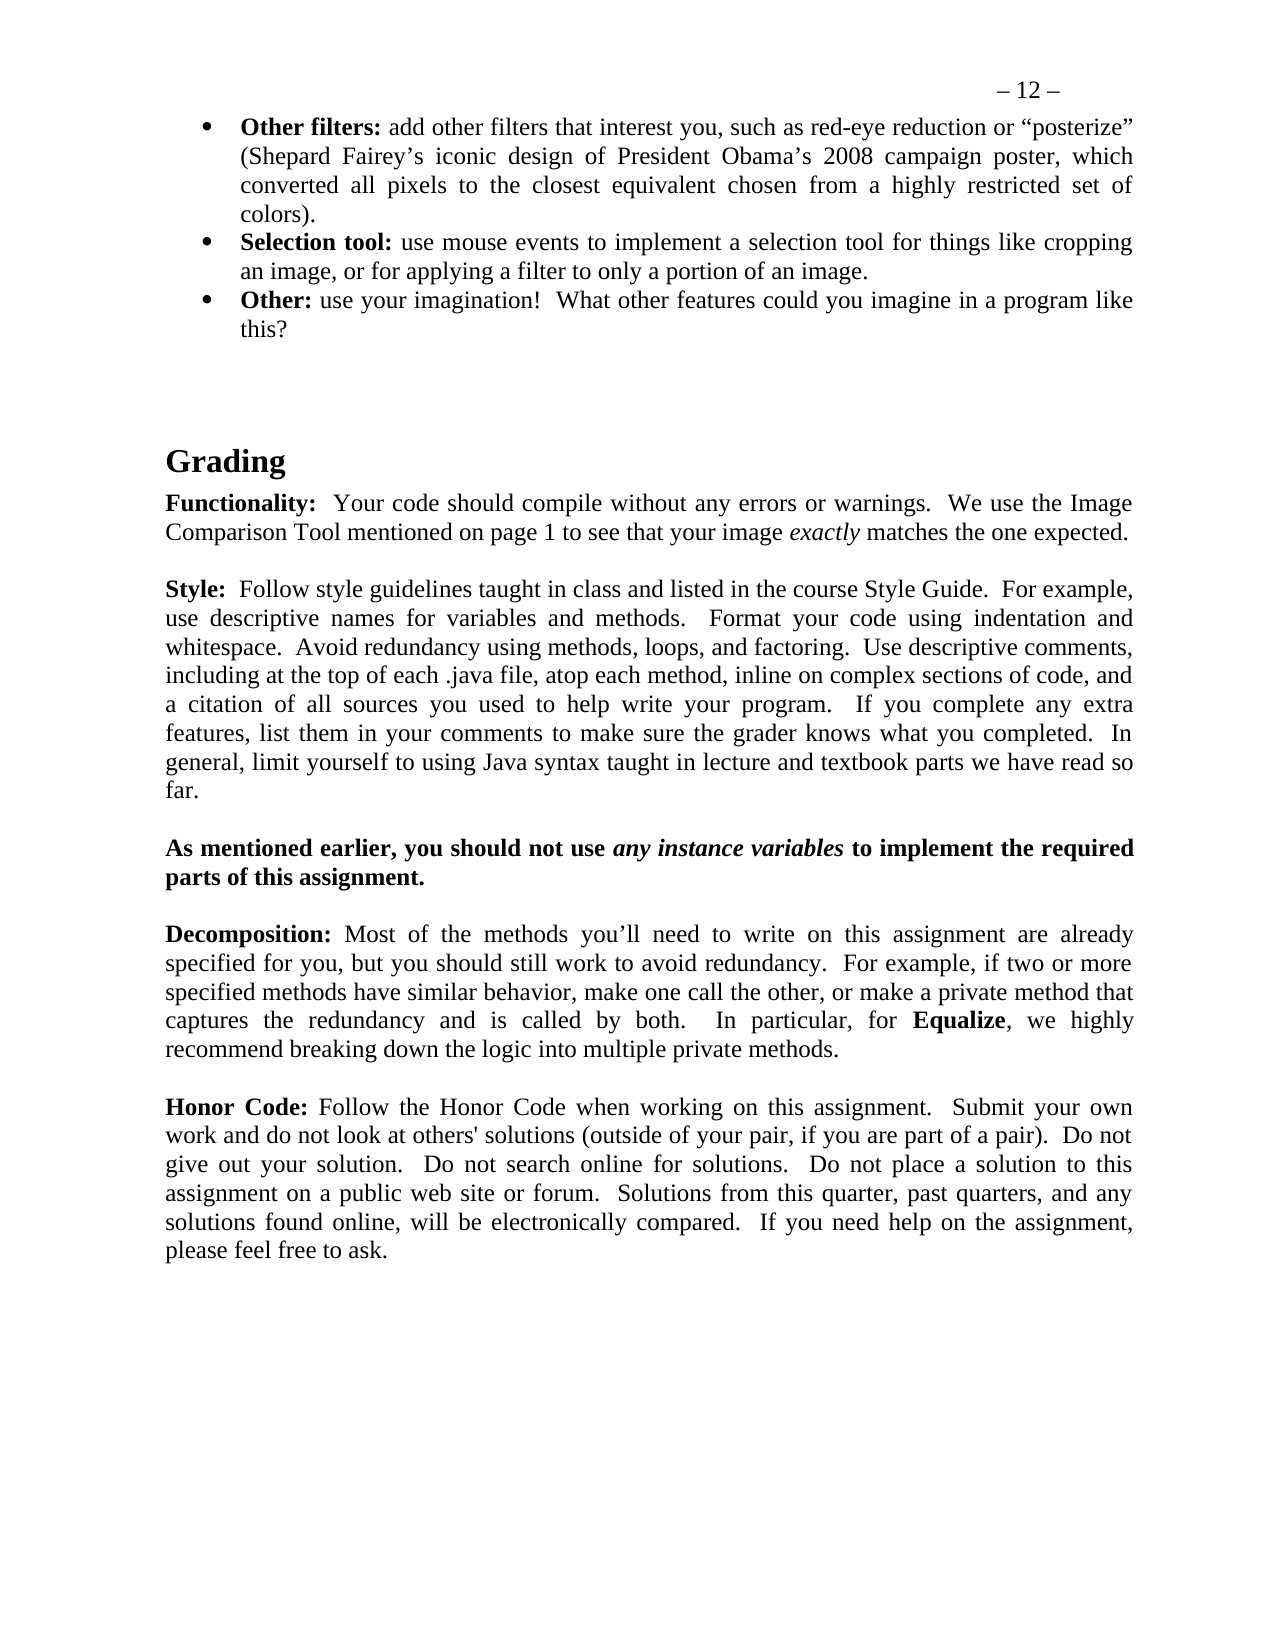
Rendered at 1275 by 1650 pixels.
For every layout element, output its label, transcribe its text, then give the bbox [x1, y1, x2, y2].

text Style: Follow style guidelines taught in class and listed in the course Style Guide. For example, use descriptive names for variables and methods. Format your code using indentation and whitespace. Avoid redundancy using methods, loops, and factoring. Use descriptive comments, including at the top of each .java file, atop each method, inline on complex sections of code, and a citation of all sources you used to help write your program. If you complete any extra features, list them in your comments to make sure the grader knows what you completed. In general, limit yourself to using Java syntax taught in lecture and textbook parts we have read so far. [165, 574, 1134, 804]
text As mentioned earlier, you should not use any instance variables to implement the required parts of this assignment. [165, 833, 1134, 890]
text Decomposition: Most of the methods you’ll need to write on this assignment are already specified for you, but you should still work to avoid redundancy. For example, if two or more specified methods have similar behavior, make one call the other, or make a private method that captures the redundancy and is called by both. In particular, for Equalize, we highly recommend breaking down the logic into multiple private methods. [165, 919, 1134, 1063]
text Functionality: Your code should compile without any errors or warnings. We use the Image Comparison Tool mentioned on page 1 to see that your image exactly matches the one expected. [165, 488, 1134, 545]
text Honor Code: Follow the Honor Code when working on this assignment. Submit your own work and do not look at others' solutions (outside of your pair, if you are part of a pair). Do not give out your solution. Do not search online for solutions. Do not place a solution to this assignment on a public web site or forum. Solutions from this quarter, past quarters, and any solutions found online, will be electronically compared. If you need help on the assignment, please feel free to ask. [165, 1092, 1134, 1264]
list Other filters: add other filters that interest you, such as red-eye reduction or “posterize” (Shepard Fairey’s iconic design of President Obama’s 2008 campaign poster, which converted all pixels to the closest equivalent chosen from a highly restricted set of colors). [203, 112, 1134, 227]
list Selection tool: use mouse events to implement a selection tool for things like cropping an image, or for applying a filter to only a portion of an image. [203, 227, 1134, 285]
subtitle Grading [165, 441, 1134, 479]
list Other: use your imagination! What other features could you imagine in a program like this? [203, 285, 1134, 342]
